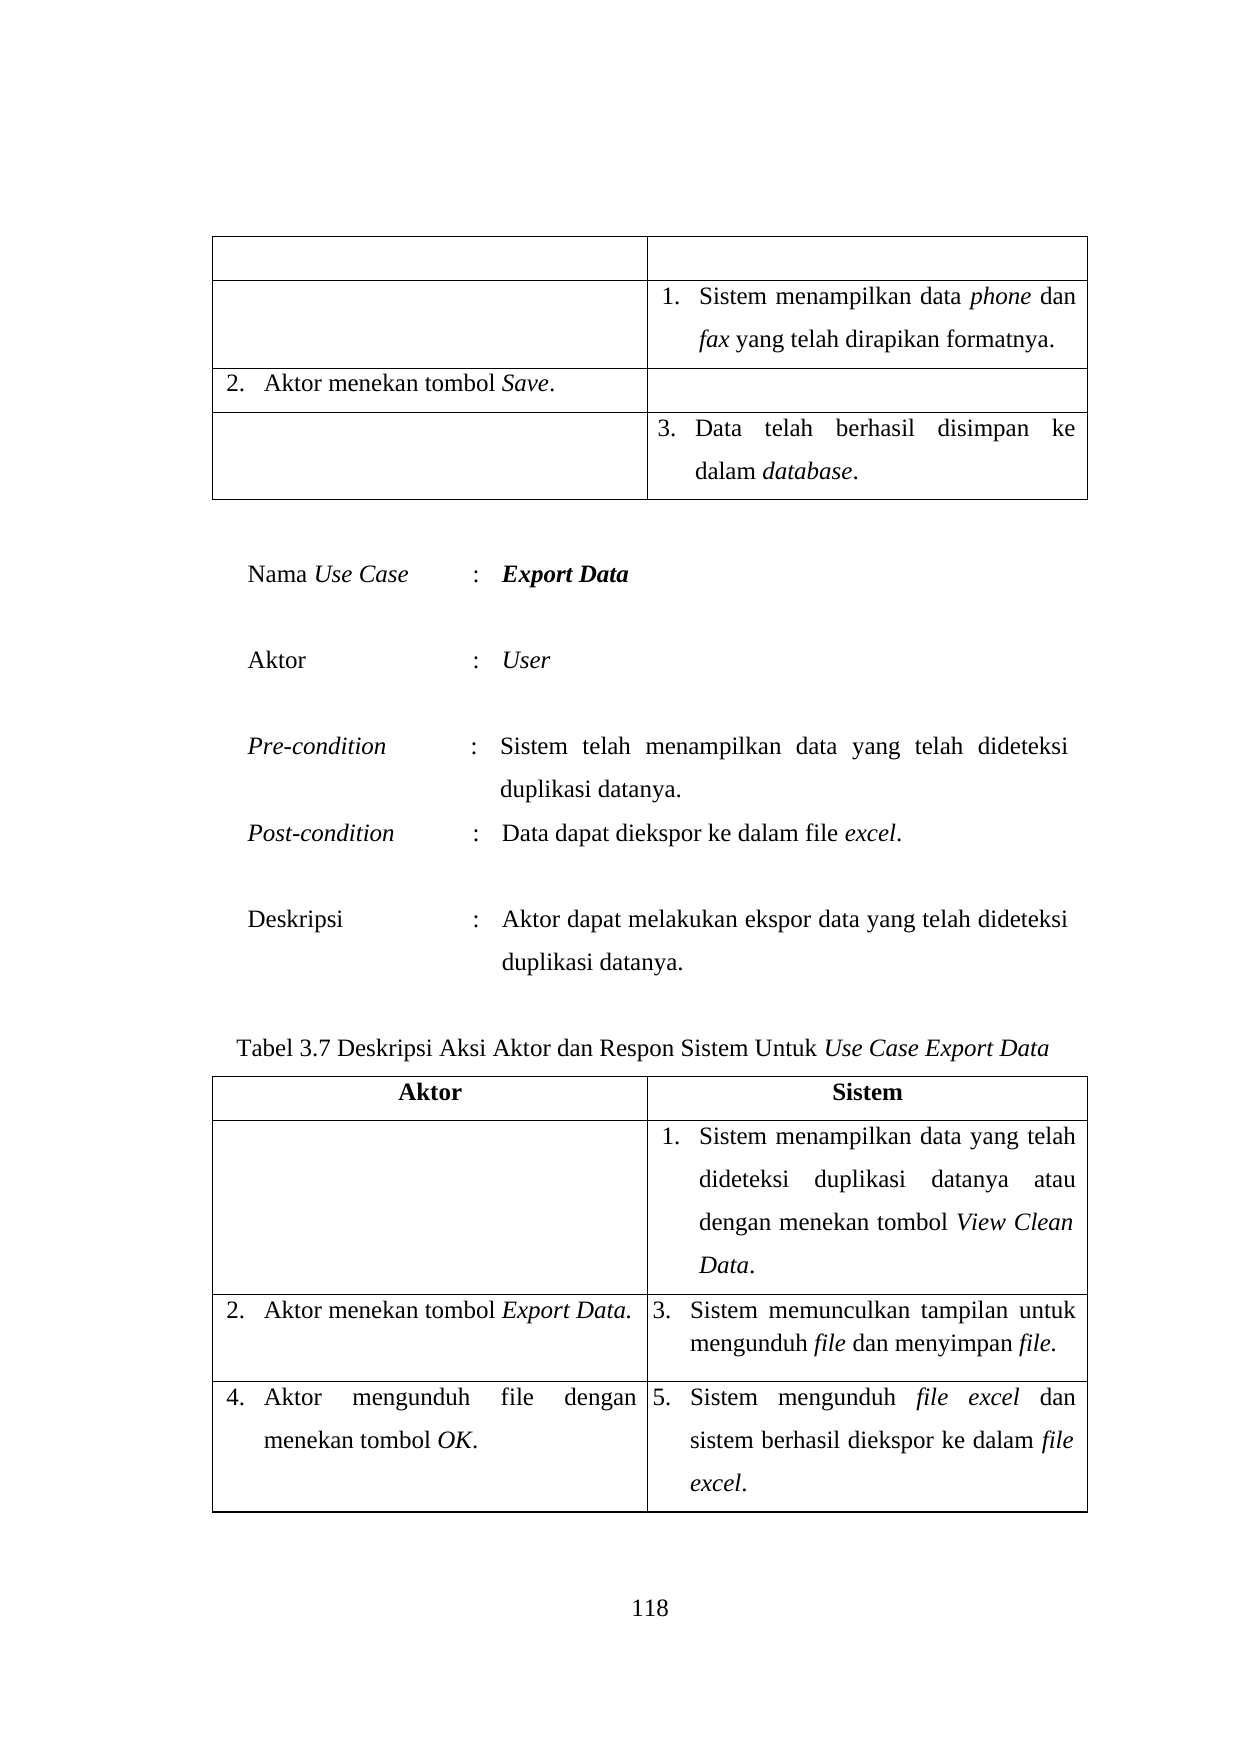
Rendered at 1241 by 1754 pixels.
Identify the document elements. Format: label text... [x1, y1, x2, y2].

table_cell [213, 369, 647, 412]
text Tabel 3.7 Deskripsi Aksi Aktor dan Respon Sistem Untuk Use Case Export Data [236, 1033, 1063, 1062]
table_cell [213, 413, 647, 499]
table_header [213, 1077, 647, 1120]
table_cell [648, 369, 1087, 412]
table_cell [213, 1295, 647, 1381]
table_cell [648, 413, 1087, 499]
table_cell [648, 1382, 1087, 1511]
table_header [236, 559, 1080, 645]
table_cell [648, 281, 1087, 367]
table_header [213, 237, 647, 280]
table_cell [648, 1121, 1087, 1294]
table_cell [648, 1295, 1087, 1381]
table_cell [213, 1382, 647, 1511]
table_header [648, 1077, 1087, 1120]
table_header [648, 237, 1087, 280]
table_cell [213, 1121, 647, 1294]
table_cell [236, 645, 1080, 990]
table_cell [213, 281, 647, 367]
